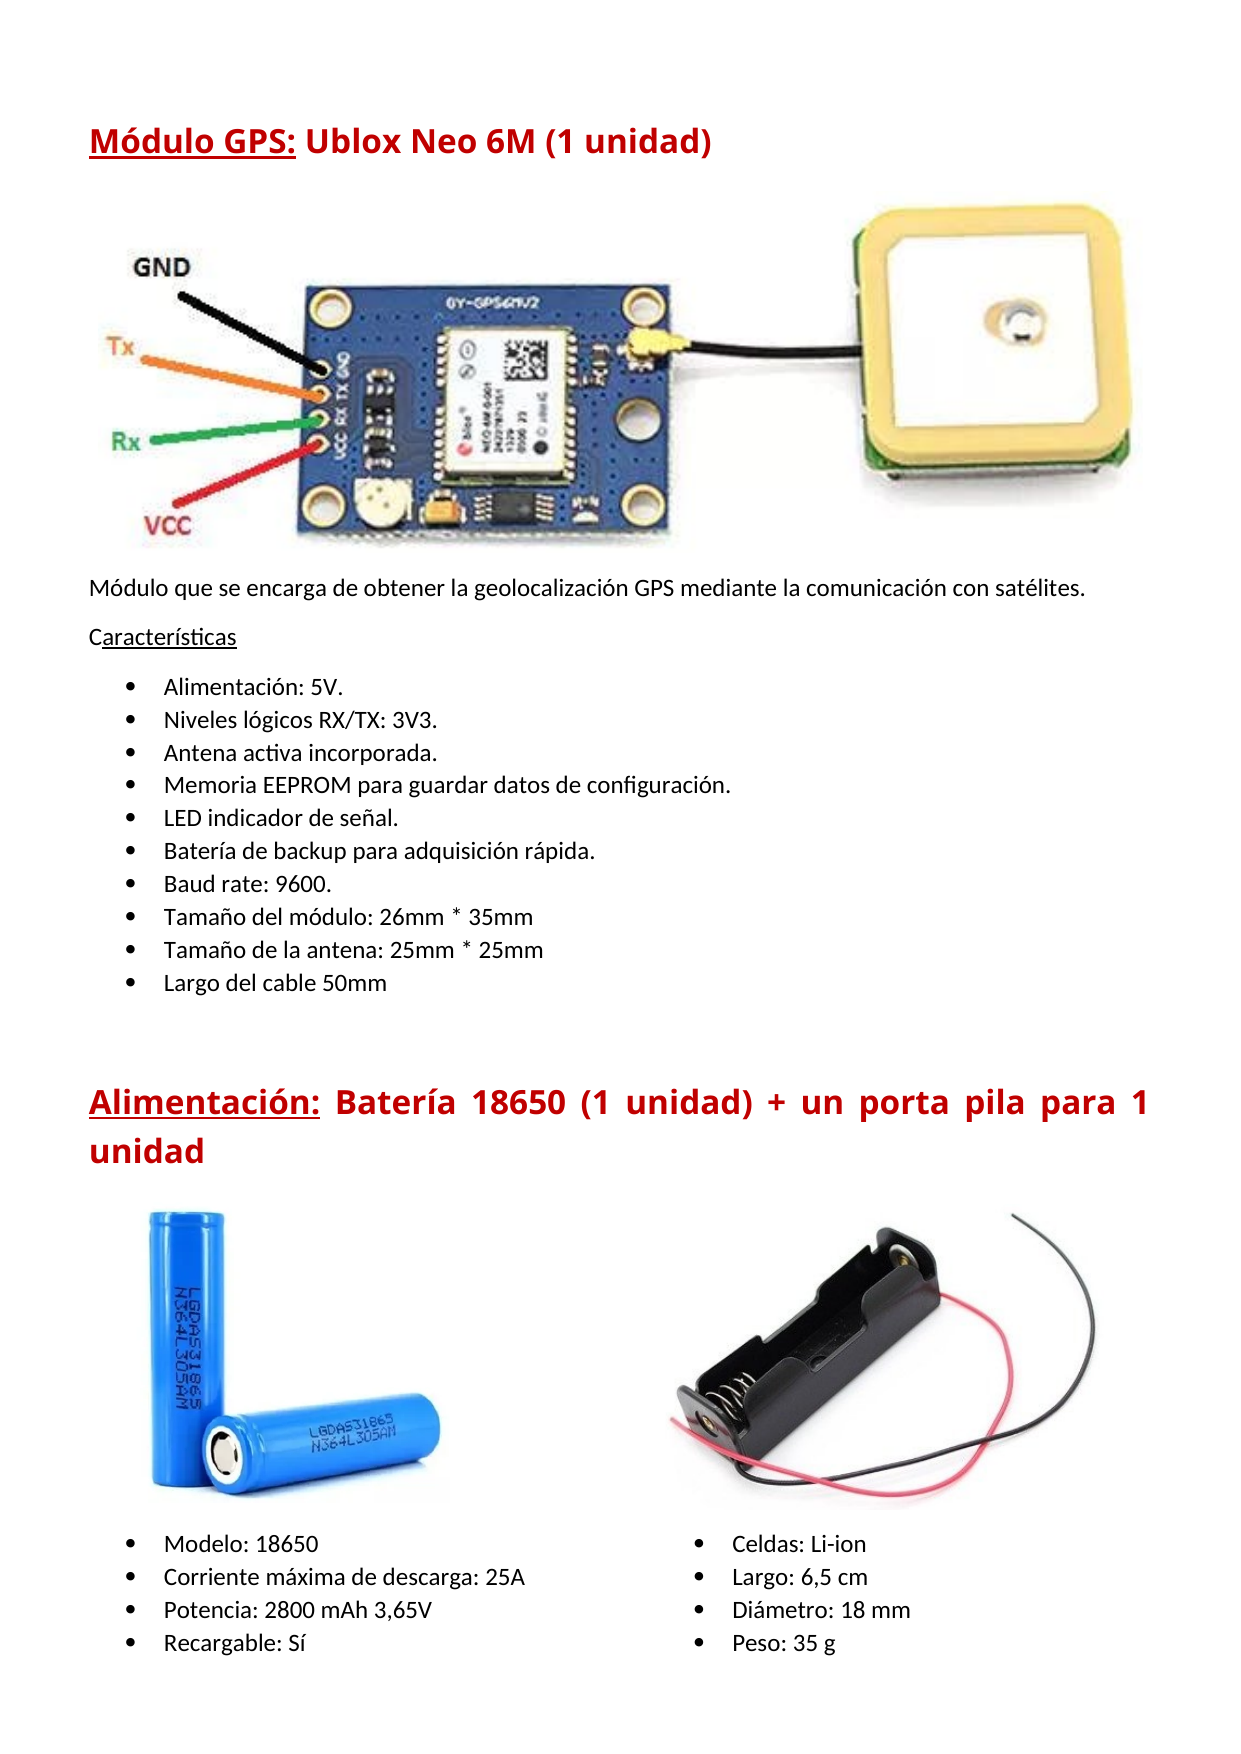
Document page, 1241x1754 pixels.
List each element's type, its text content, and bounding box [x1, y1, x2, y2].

picture [136, 1201, 451, 1510]
picture [97, 191, 1143, 553]
list Diámetro: 18 mm [694, 1594, 1152, 1625]
list Tamaño de la antena: 25mm * 25mm [126, 934, 1152, 965]
list Modelo: 18650 [126, 1528, 583, 1559]
subtitle Módulo GPS: Ublox Neo 6M (1 unidad) [89, 118, 1152, 163]
list Memoria EEPROM para guardar datos de configuración. [126, 769, 1152, 800]
list Recargable: Sí [126, 1627, 583, 1658]
list Potencia: 2800 mAh 3,65V [126, 1594, 583, 1625]
text Módulo que se encarga de obtener la geolocalización GPS mediante la comunicación con satélites. [89, 572, 1152, 602]
list Celdas: Li-ion [694, 1528, 1152, 1559]
list Batería de backup para adquisición rápida. [126, 835, 1152, 866]
list Largo del cable 50mm [126, 967, 1152, 998]
list Corriente máxima de descarga: 25A [126, 1561, 583, 1592]
list Baud rate: 9600. [126, 868, 1152, 899]
picture [665, 1204, 1104, 1510]
list Tamaño del módulo: 26mm * 35mm [126, 901, 1152, 932]
list Largo: 6,5 cm [694, 1561, 1152, 1592]
list Alimentación: 5V. [126, 671, 1152, 701]
list Antena activa incorporada. [126, 737, 1152, 767]
text Características [89, 621, 1152, 652]
subtitle Alimentación: Batería 18650 (1 unidad) + un porta pila para 1 unidad [89, 1079, 1152, 1173]
list Niveles lógicos RX/TX: 3V3. [126, 704, 1152, 734]
list LED indicador de señal. [126, 802, 1152, 833]
list Peso: 35 g [694, 1627, 1152, 1658]
